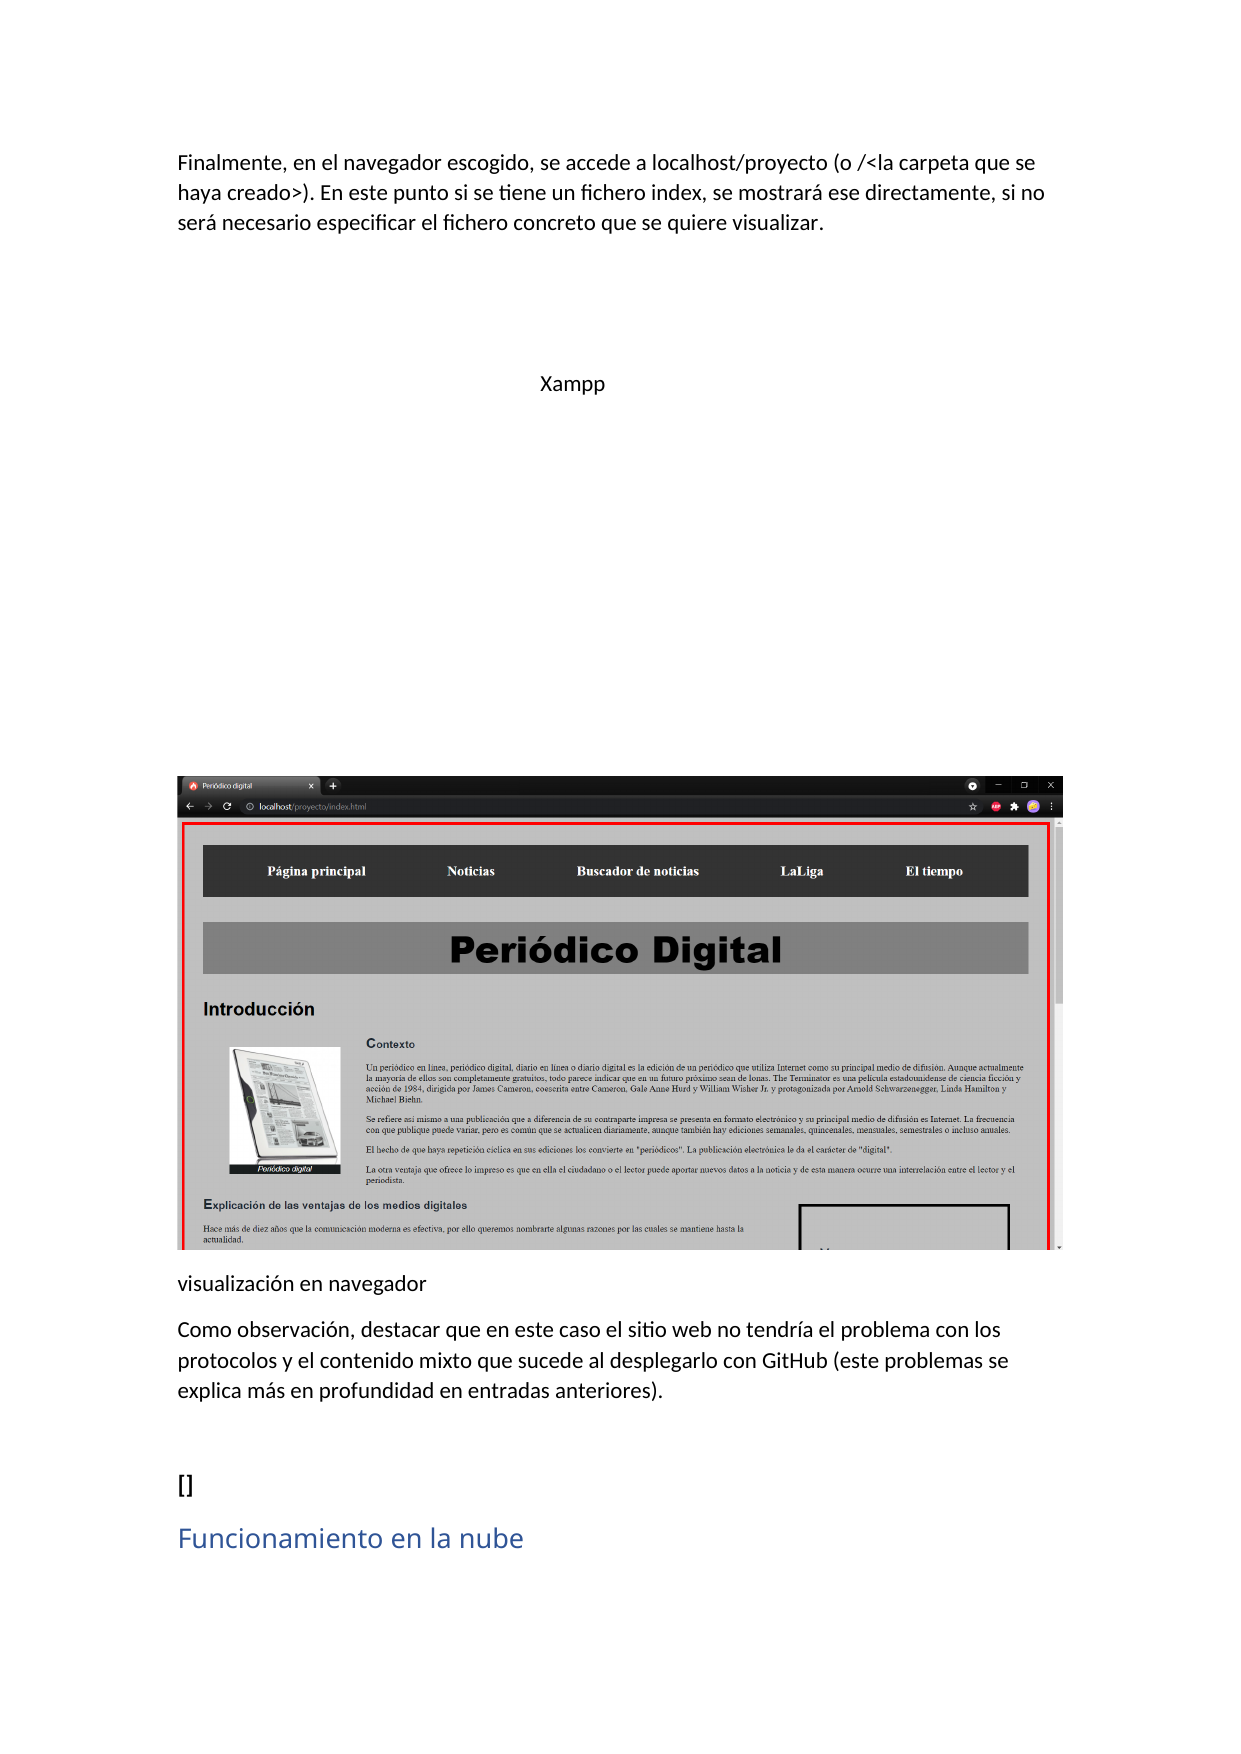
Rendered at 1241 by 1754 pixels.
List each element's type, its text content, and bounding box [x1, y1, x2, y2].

subtitle Funcionamiento en la nube [177, 1519, 1063, 1556]
text [] [177, 1470, 1063, 1500]
text Como observación, destacar que en este caso el sitio web no tendría el problema con los protocolos y el contenido mixto que sucede al desplegarlo con GitHub (este problemas se explica más en profundidad en entradas anteriores). [177, 1316, 1063, 1404]
text Finalmente, en el navegador escogido, se accede a localhost/proyecto (o /<la carpeta que se haya creado>). En este punto si se tiene un fichero index, se mostrará ese directamente, si no será necesario especificar el fichero concreto que se quiere visualizar. [177, 148, 1063, 236]
text visualización en navegador [177, 1269, 1063, 1297]
picture [177, 776, 1063, 1250]
